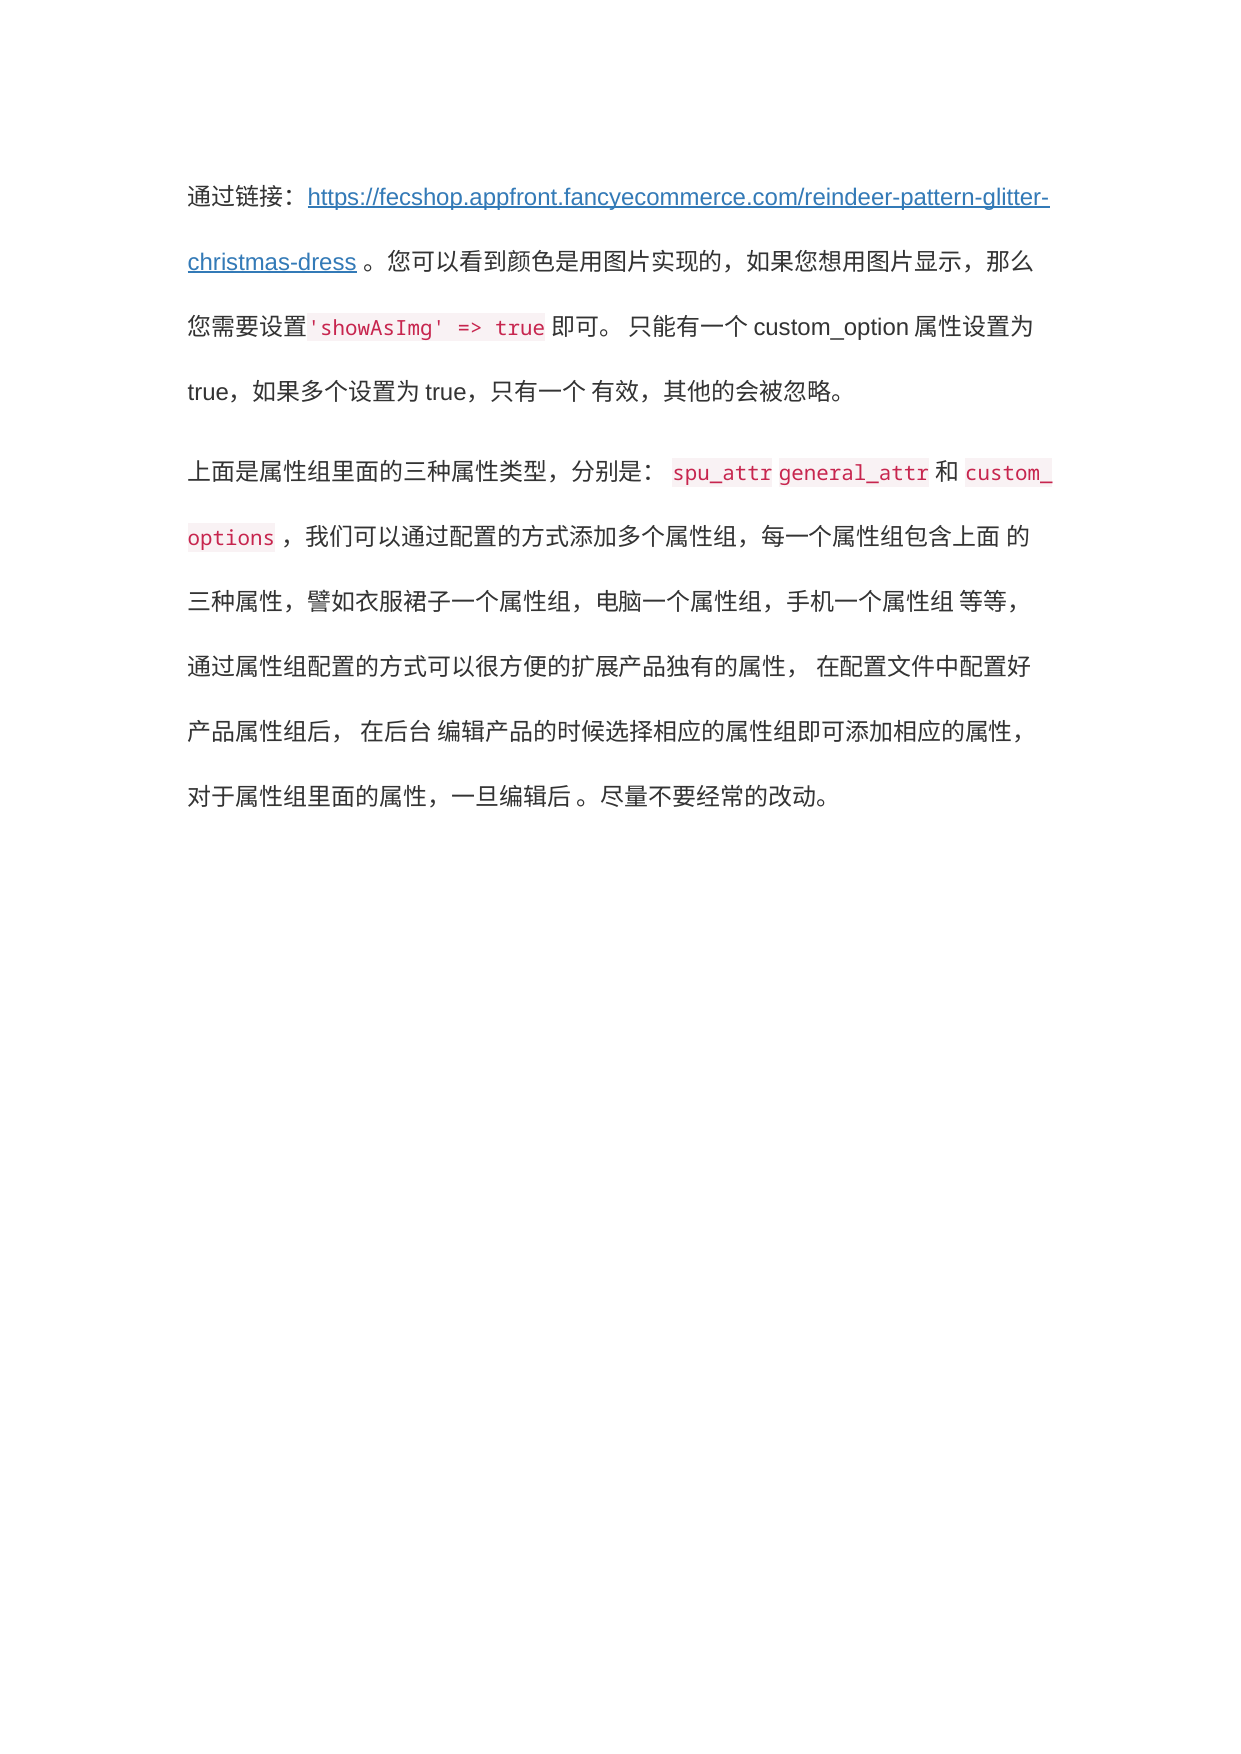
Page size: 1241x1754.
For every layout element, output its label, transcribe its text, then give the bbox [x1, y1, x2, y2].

text 上面是属性组里面的三种属性类型，分别是： spu_attr general_attr 和 custom_options ，我们可以通过配置的方式添加多个属性组，每一个属性组包含上面 的三种属性，譬如衣服裙子一个属性组，电脑一个属性组，手机一个属性组 等等， 通过属性组配置的方式可以很方便的扩展产品独有的属性， 在配置文件中配置好产品属性组后， 在后台 编辑产品的时候选择相应的属性组即可添加相应的属性，对于属性组里面的属性，一旦编辑后 。尽量不要经常的改动。 [187, 438, 1053, 828]
text 通过链接：https://fecshop.appfront.fancyecommerce.com/reindeer-pattern-glitter-christmas-dress 。您可以看到颜色是用图片实现的，如果您想用图片显示，那么 您需要设置'showAsImg' => true 即可。 只能有一个custom_option属性设置为true，如果多个设置为true，只有一个 有效，其他的会被忽略。 [187, 162, 1053, 422]
